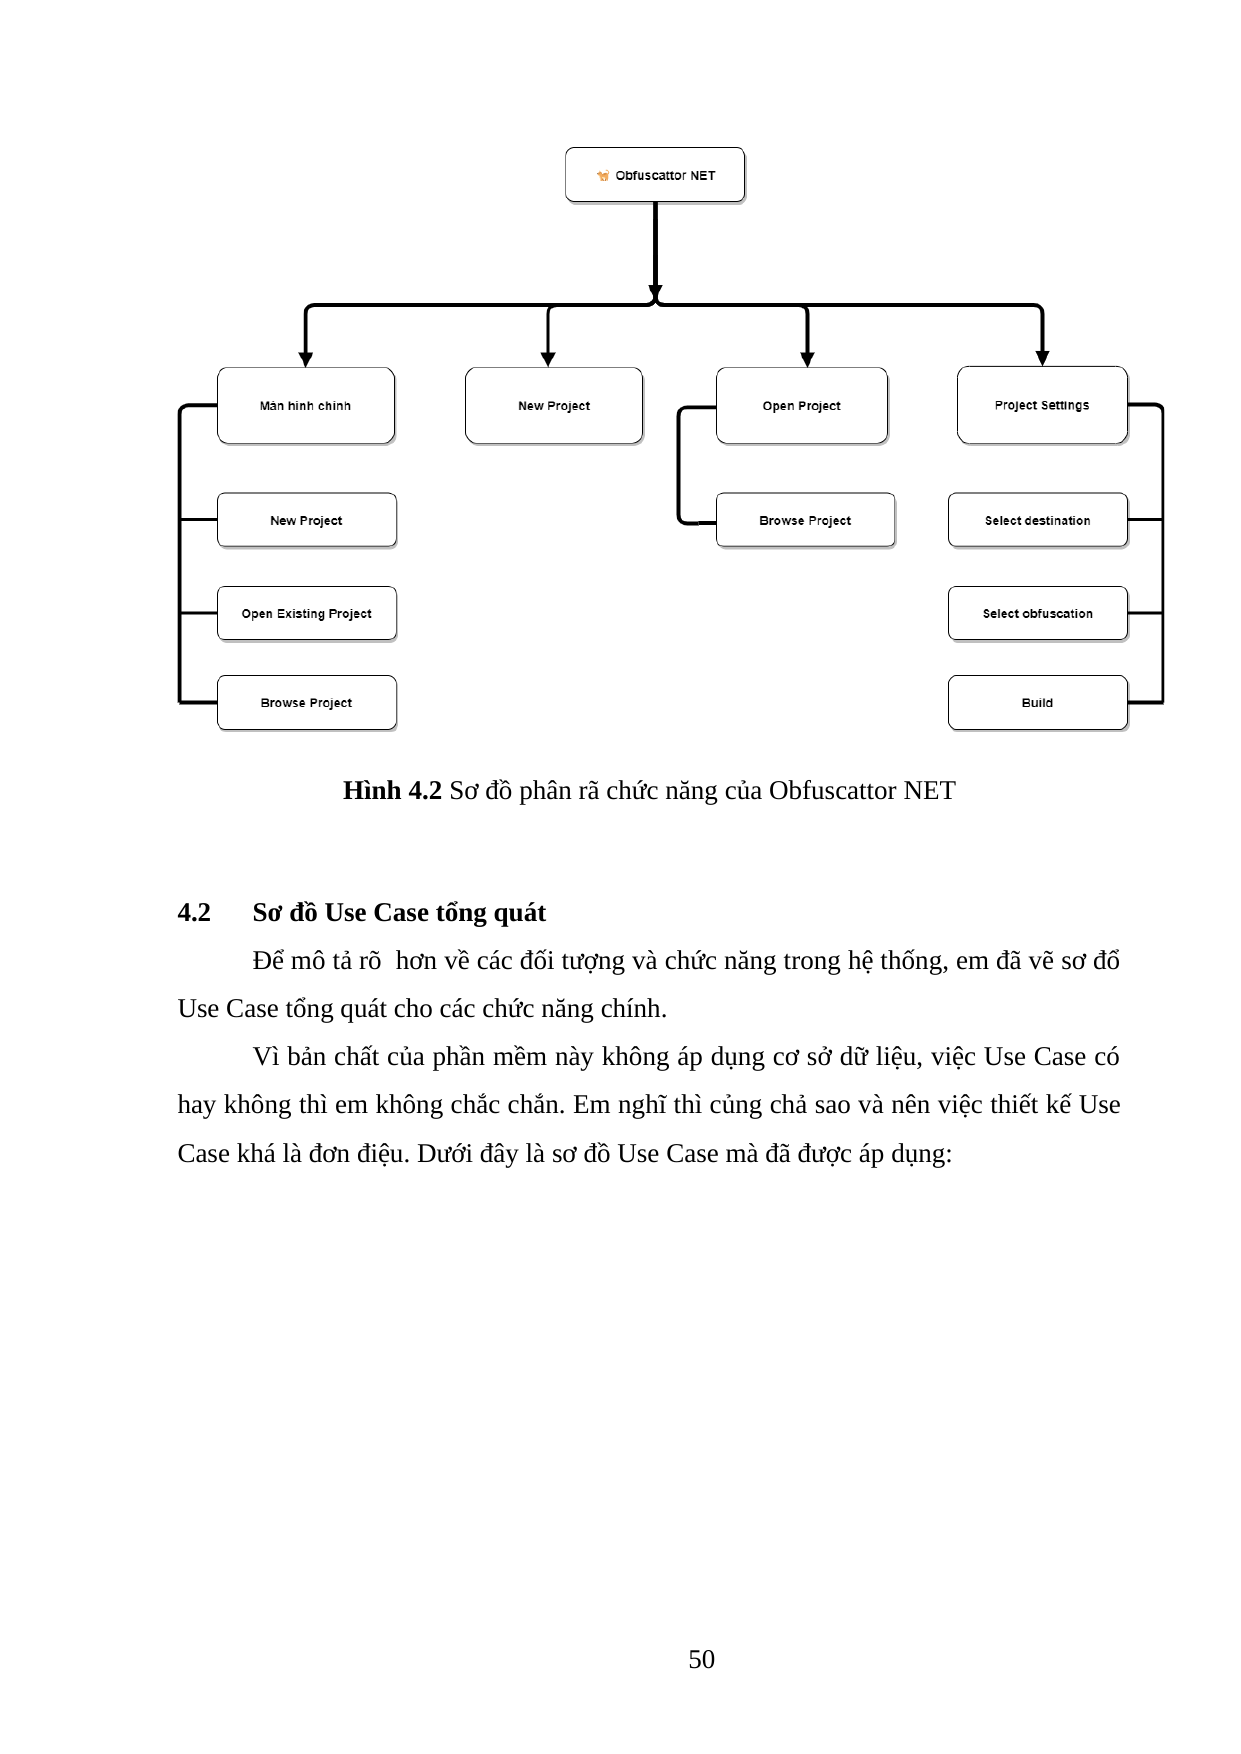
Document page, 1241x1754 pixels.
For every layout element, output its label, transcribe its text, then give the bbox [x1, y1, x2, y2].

text Hình 4.2 Sơ đồ phân rã chức năng của Obfuscattor NET [177, 774, 1122, 805]
picture [177, 147, 1165, 732]
subtitle 4.2 Sơ đồ Use Case tổng quát [177, 896, 971, 927]
text Để mô tả rõ hơn về các đối tượng và chức năng trong hệ thống, em đã vẽ sơ đổ Use Case tổng quát cho các chức năng chính. [177, 944, 1122, 1023]
text Vì bản chất của phần mềm này không áp dụng cơ sở dữ liệu, việc Use Case có hay không thì em không chắc chắn. Em nghĩ thì củng chả sao và nên việc thiết kế Use Case khá là đơn điệu. Dưới đây là sơ đồ Use Case mà đã được áp dụng: [177, 1040, 1122, 1168]
